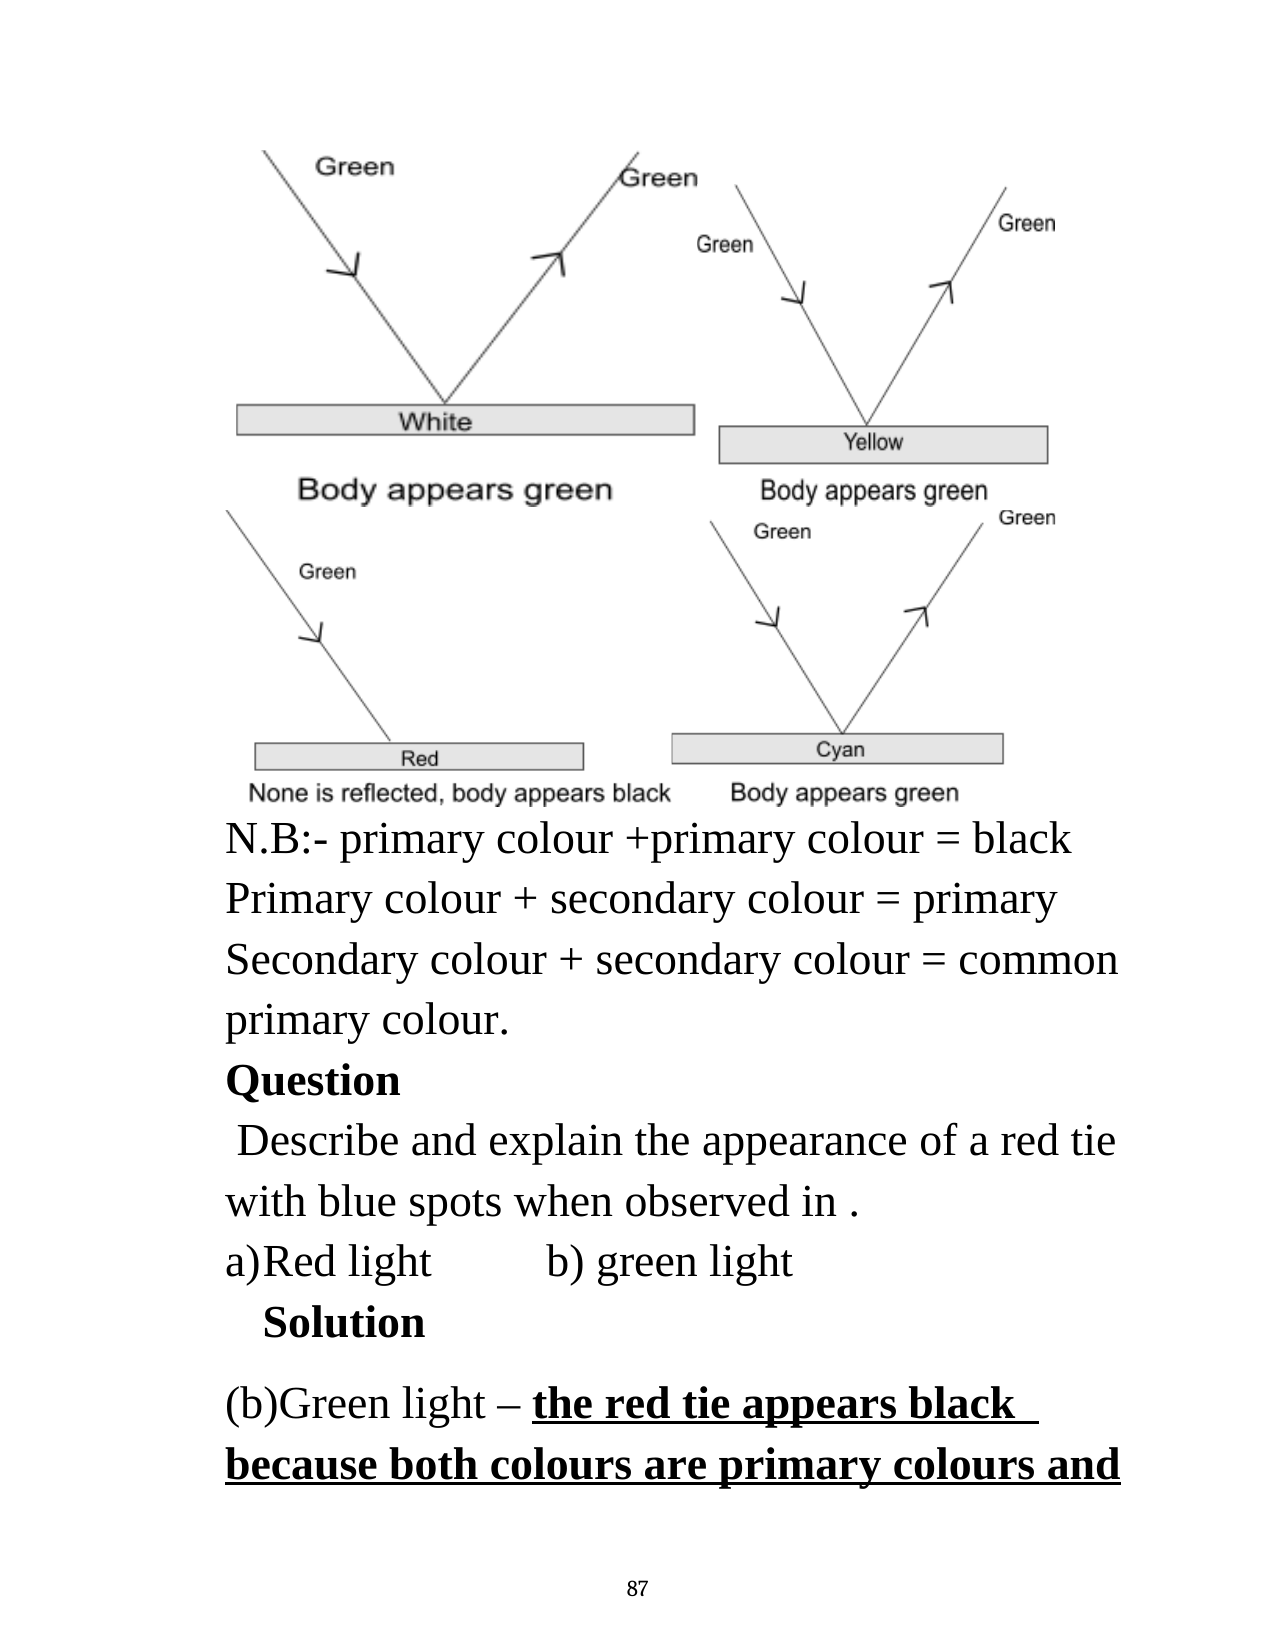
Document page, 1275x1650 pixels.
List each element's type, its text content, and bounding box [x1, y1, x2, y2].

list Red light b) green light [225, 1234, 1125, 1287]
list Describe and explain the appearance of a red tie with blue spots when observed in . [225, 1113, 1125, 1226]
picture [236, 150, 1055, 507]
list Secondary colour + secondary colour = common primary colour. [225, 931, 1125, 1045]
list Primary colour + secondary colour = primary [225, 871, 1125, 924]
picture [225, 510, 1056, 807]
list Solution [262, 1294, 1125, 1347]
list N.B:- primary colour +primary colour = black [225, 810, 1125, 863]
list Question [225, 1052, 1125, 1105]
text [225, 1376, 1125, 1489]
